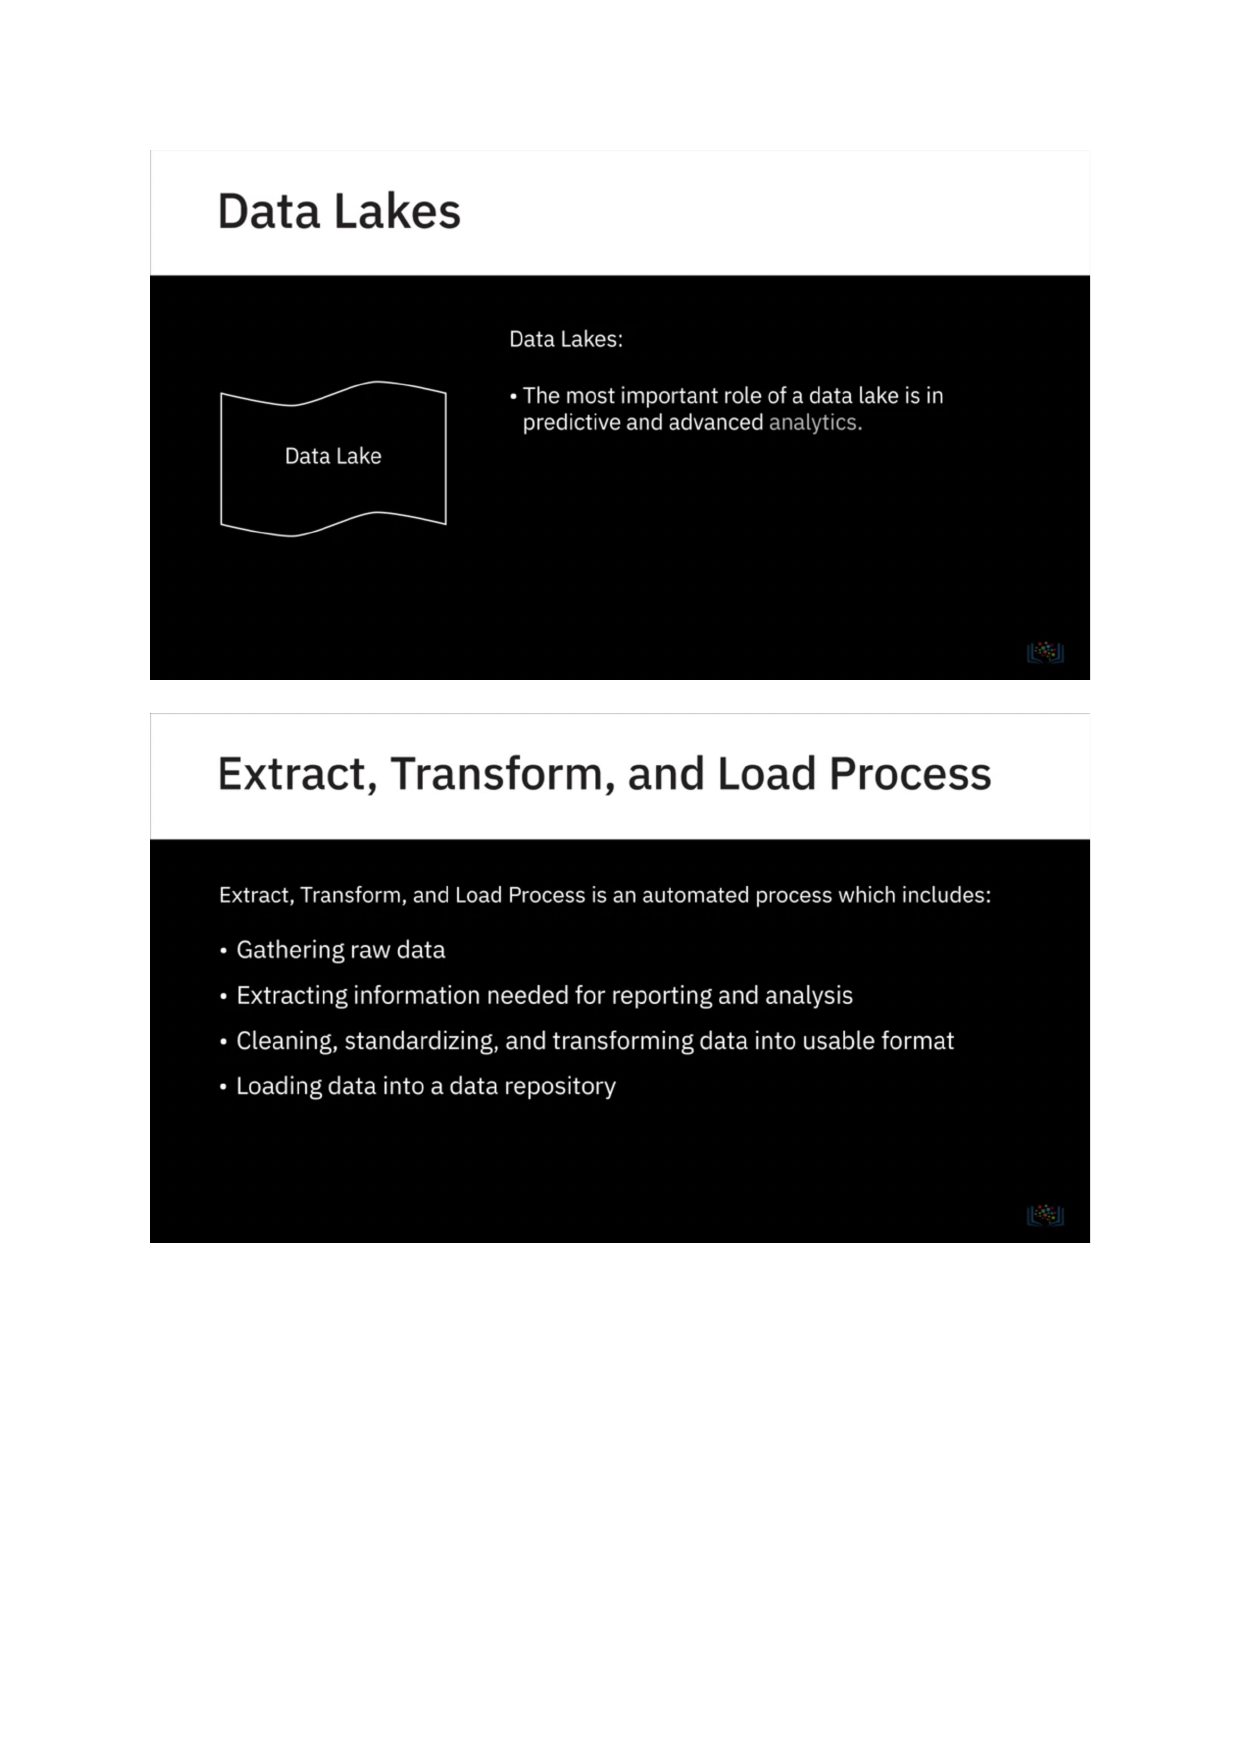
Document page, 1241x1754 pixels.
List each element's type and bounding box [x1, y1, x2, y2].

picture [150, 150, 1091, 680]
picture [150, 713, 1091, 1243]
